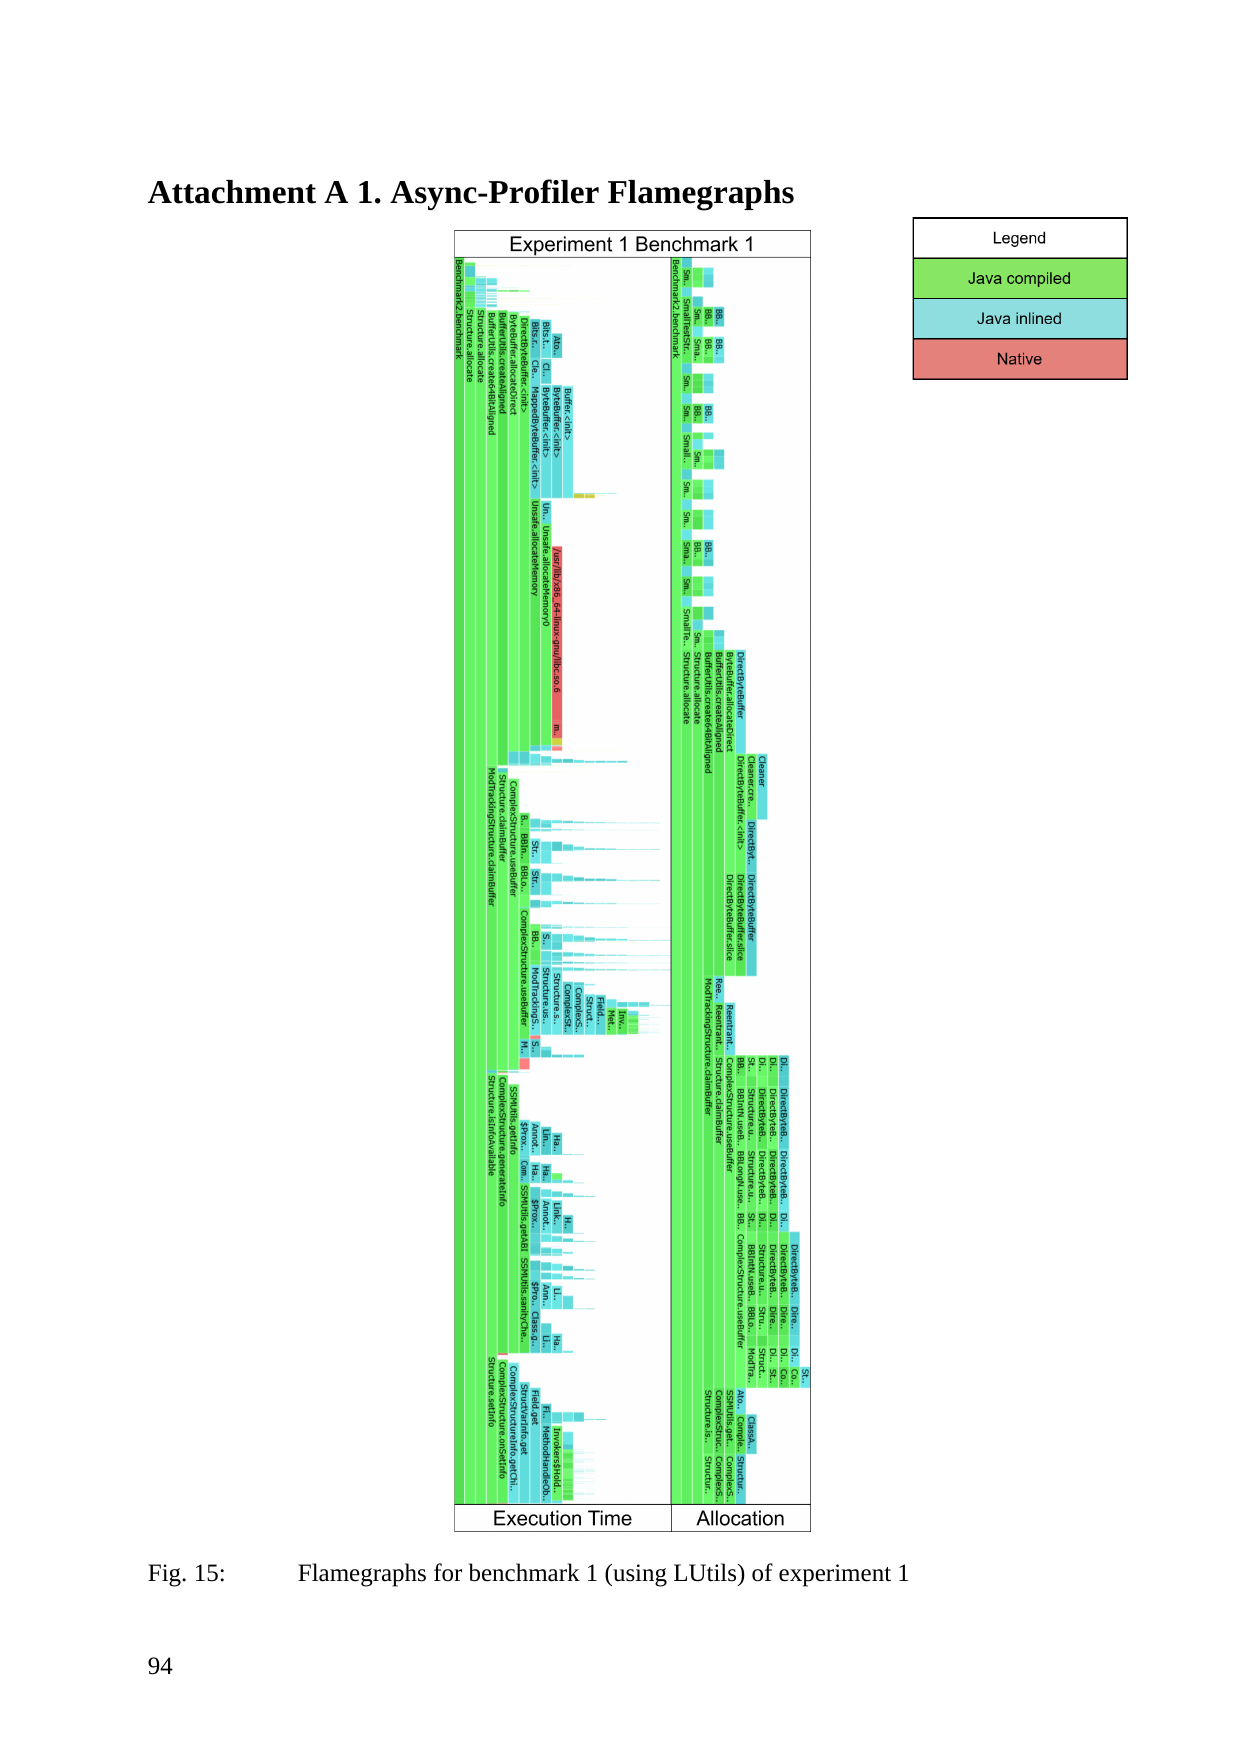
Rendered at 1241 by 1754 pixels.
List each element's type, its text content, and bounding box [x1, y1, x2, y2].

text Fig. 15: Flamegraphs for benchmark 1 (using LUtils) of experiment 1 [148, 1558, 1093, 1587]
text Async-Profiler Flamegraphs [148, 173, 1093, 211]
picture [454, 230, 811, 1532]
picture [912, 217, 1129, 381]
